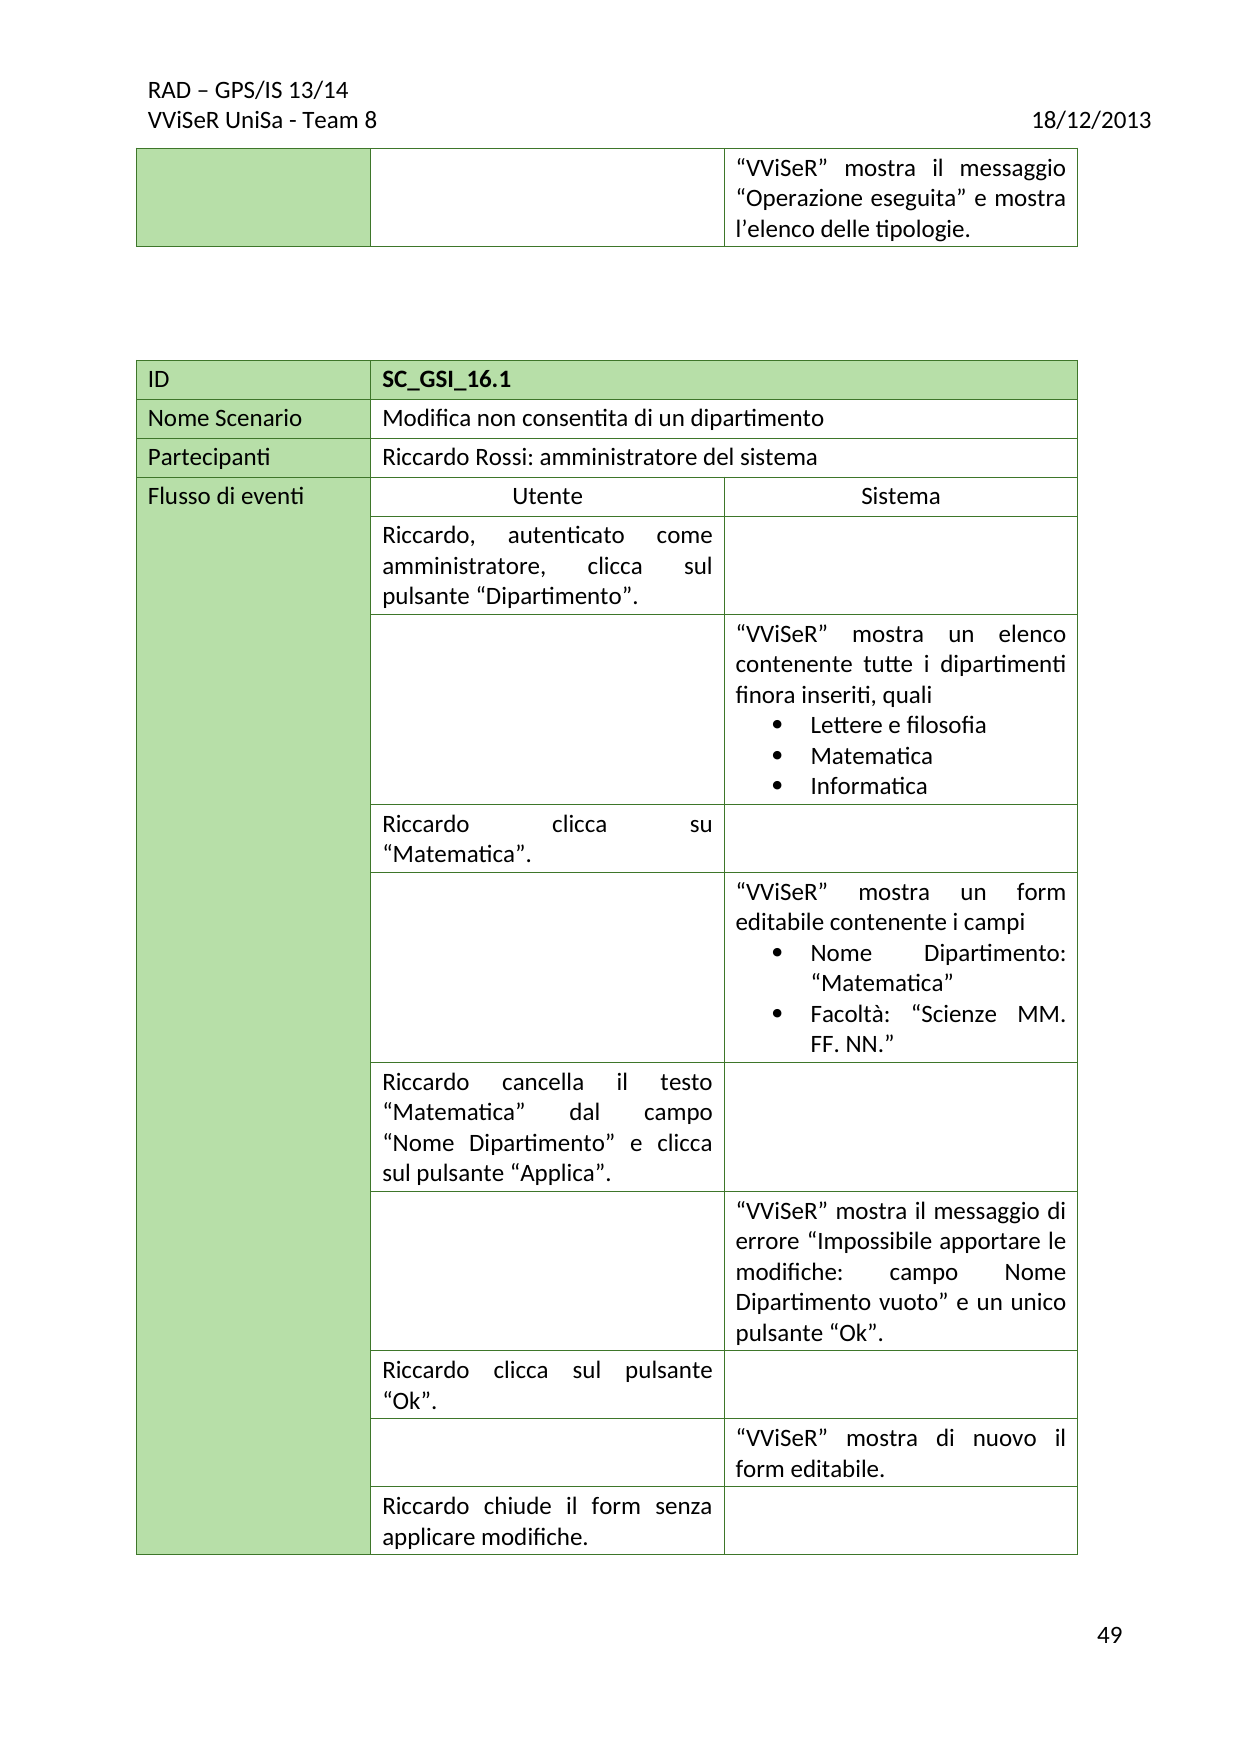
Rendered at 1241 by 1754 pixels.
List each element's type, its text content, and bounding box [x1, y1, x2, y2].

table_cell Riccardo clicca sul pulsante “Ok”. [371, 1351, 724, 1418]
table_cell [371, 1419, 724, 1486]
table_header ID [137, 361, 370, 399]
table_cell [725, 805, 1077, 872]
table_cell [725, 1487, 1077, 1554]
table_cell Utente [371, 478, 724, 516]
table_cell Riccardo, autenticato come amministratore, clicca sul pulsante “Dipartimento”. [371, 517, 724, 614]
table_cell Riccardo Rossi: amministratore del sistema [371, 439, 1077, 477]
table_cell “VViSeR” mostra un form editabile contenente i campi Nome Dipartimento: “Matematica” Facoltà: “Scienze MM. FF. NN.” [725, 873, 1077, 1062]
table_cell [371, 873, 724, 1062]
table_header SC_GSI_16.1 [371, 361, 1077, 399]
table_cell [371, 149, 724, 246]
table_cell Sistema [725, 478, 1077, 516]
table_cell [371, 1192, 724, 1350]
table_cell [725, 517, 1077, 614]
table_cell “VViSeR” mostra il messaggio di errore “Impossibile apportare le modifiche: campo Nome Dipartimento vuoto” e un unico pulsante “Ok”. [725, 1192, 1077, 1350]
table_cell Riccardo cancella il testo “Matematica” dal campo “Nome Dipartimento” e clicca sul pulsante “Applica”. [371, 1063, 724, 1191]
table_cell Partecipanti [137, 439, 370, 477]
table_cell [725, 1351, 1077, 1418]
table_cell Nome Scenario [137, 400, 370, 438]
table_cell Flusso di eventi [137, 478, 370, 1554]
table_cell Riccardo clicca su “Matematica”. [371, 805, 724, 872]
table_cell [725, 1063, 1077, 1191]
table_cell “VViSeR” mostra di nuovo il form editabile. [725, 1419, 1077, 1486]
table_cell “VViSeR” mostra il messaggio “Operazione eseguita” e mostra l’elenco delle tipologie. [725, 149, 1077, 246]
table_cell [371, 615, 724, 804]
table_cell Riccardo chiude il form senza applicare modifiche. [371, 1487, 724, 1554]
table_cell “VViSeR” mostra un elenco contenente tutte i dipartimenti finora inseriti, quali Lettere e filosofia Matematica Informatica [725, 615, 1077, 804]
table_cell Modifica non consentita di un dipartimento [371, 400, 1077, 438]
